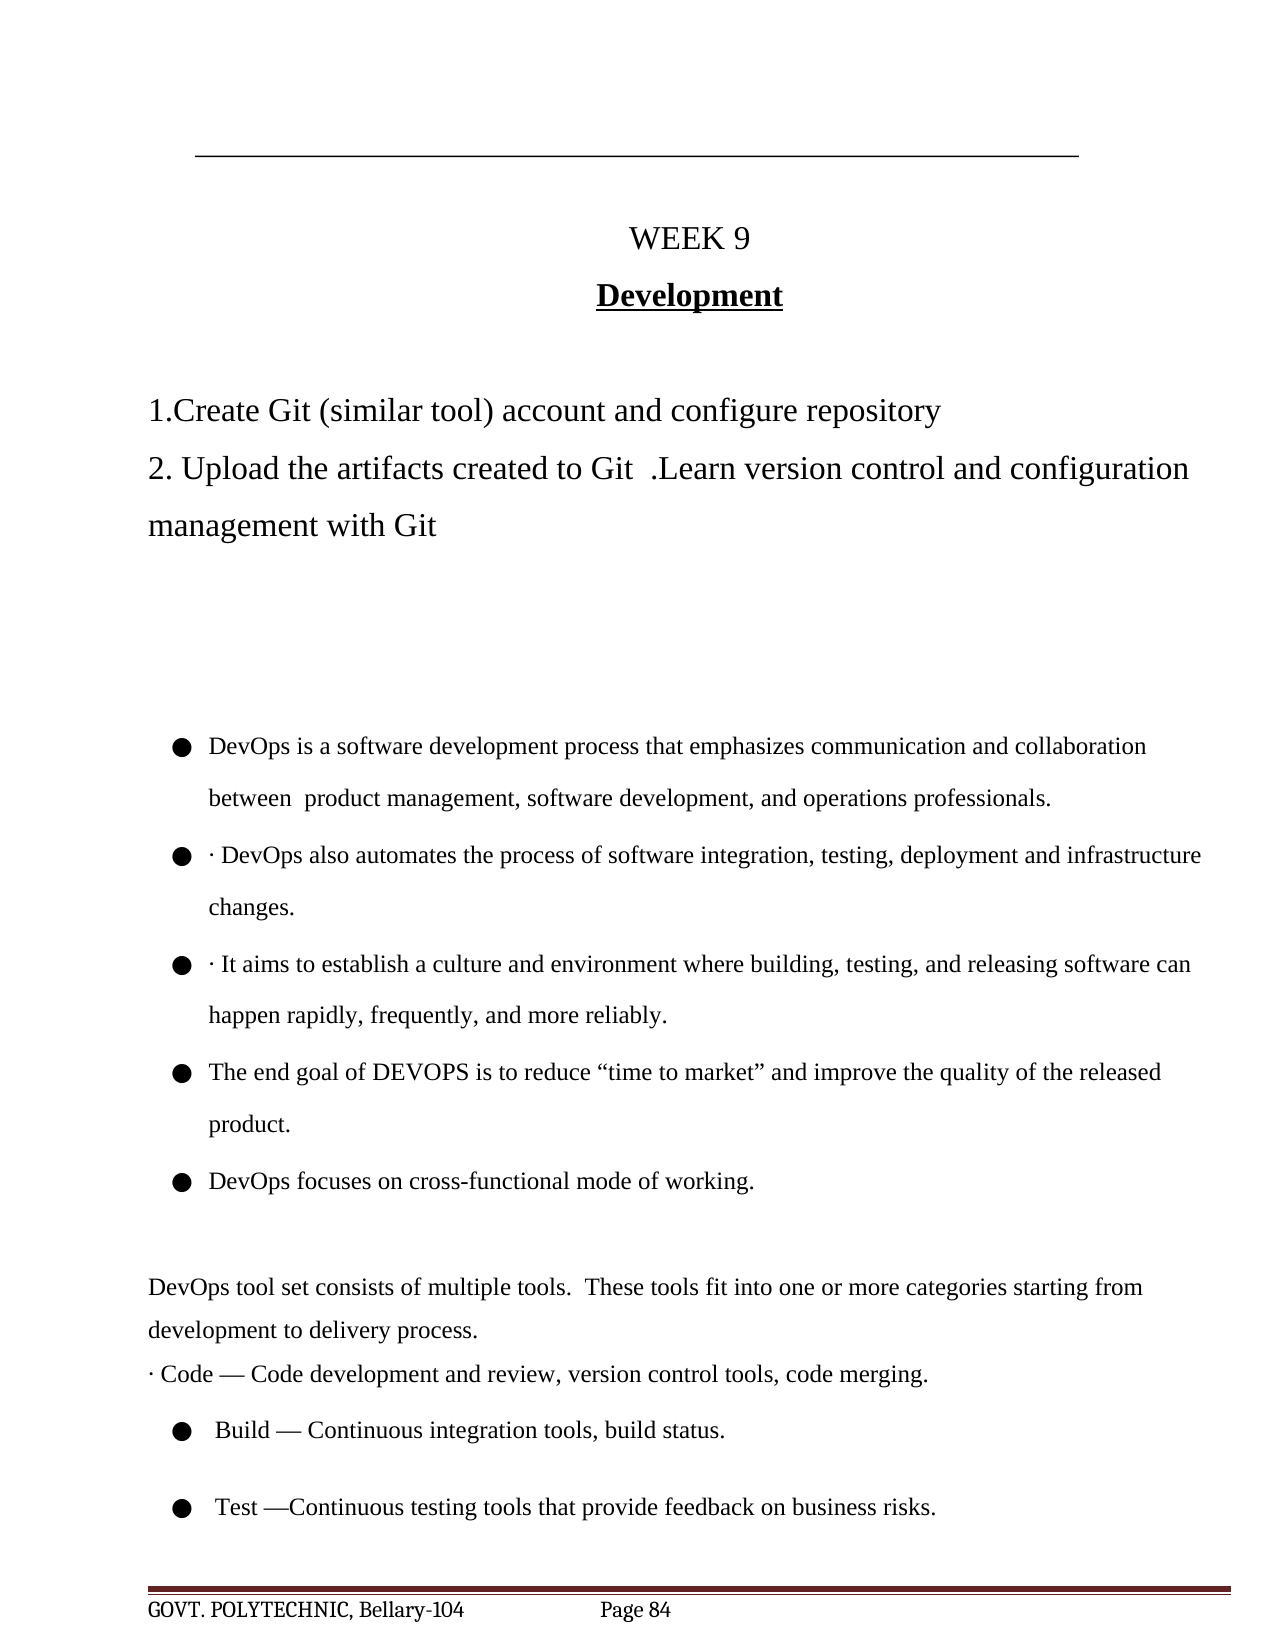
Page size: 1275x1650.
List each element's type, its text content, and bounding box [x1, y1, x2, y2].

text 2. Upload the artifacts created to Git .Learn version control and configuration management with Git [148, 448, 1231, 544]
text 1.Create Git (similar tool) account and configure repository [148, 391, 1231, 429]
list Test —Continuous testing tools that provide feedback on business risks. [171, 1479, 1231, 1530]
text Development [148, 276, 1231, 314]
list Build — Continuous integration tools, build status. [171, 1402, 1231, 1453]
list DevOps focuses on cross-functional mode of working. [171, 1152, 1231, 1204]
text WEEK 9 [148, 218, 1231, 256]
text DevOps tool set consists of multiple tools. These tools fit into one or more categories starting from development to delivery process. [148, 1272, 1231, 1344]
list ∙ DevOps also automates the process of software integration, testing, deployment and infrastructure changes. [171, 826, 1231, 921]
text ∙ Code — Code development and review, version control tools, code merging. [148, 1359, 1231, 1387]
list ∙ It aims to establish a culture and environment where building, testing, and releasing software can happen rapidly, frequently, and more reliably. [171, 935, 1231, 1029]
list DevOps is a software development process that emphasizes communication and collaboration between product management, software development, and operations professionals. [171, 717, 1231, 812]
list The end goal of DEVOPS is to reduce “time to market” and improve the quality of the released product. [171, 1044, 1231, 1138]
